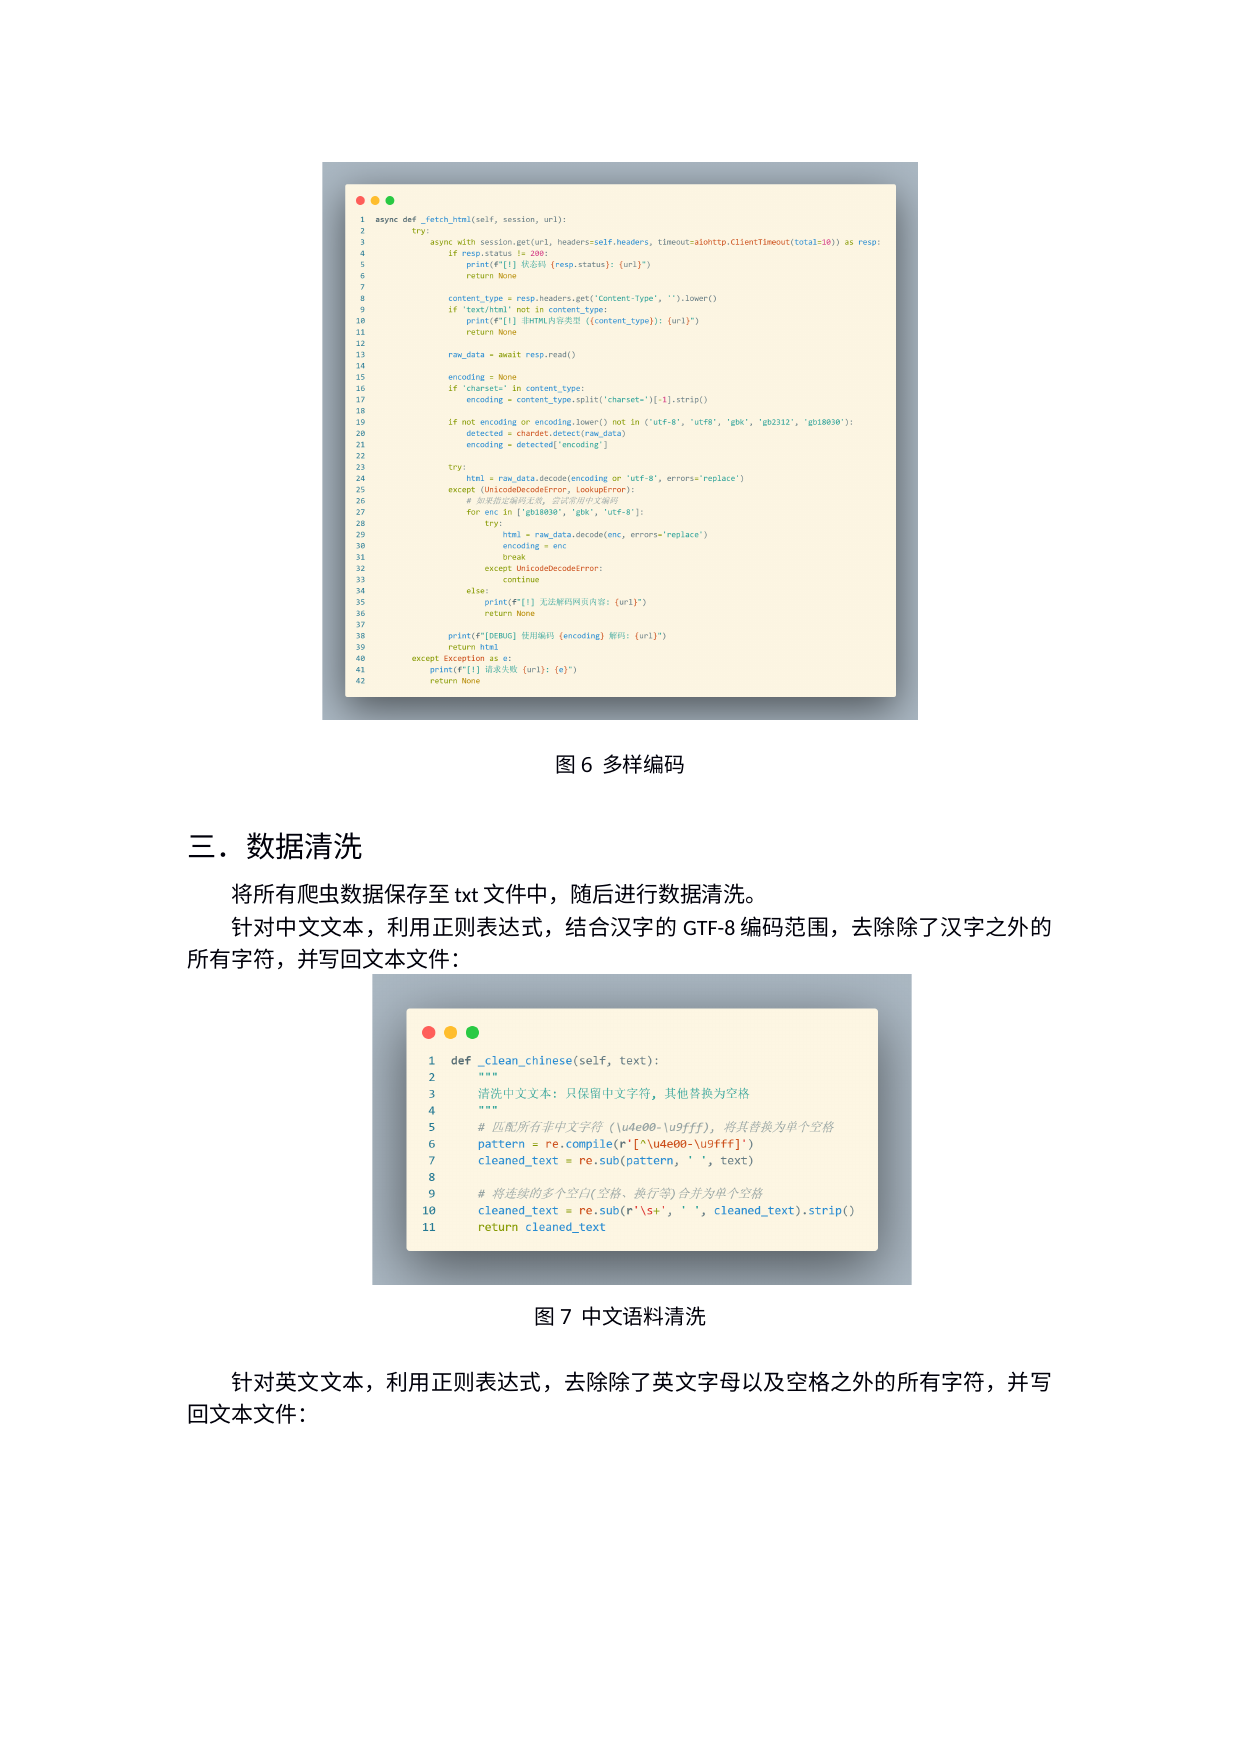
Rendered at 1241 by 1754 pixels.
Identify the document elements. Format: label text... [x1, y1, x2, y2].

picture [372, 974, 912, 1285]
text 三．数据清洗 [187, 812, 1053, 877]
text 将所有爬虫数据保存至txt文件中，随后进行数据清洗。 [187, 877, 1053, 909]
text 针对中文文本，利用正则表达式，结合汉字的GTF-8编码范围，去除除了汉字之外的所有字符，并写回文本文件： [187, 909, 1053, 974]
text 图 7 中文语料清洗 [187, 1299, 1053, 1332]
picture [322, 162, 918, 720]
text 针对英文文本，利用正则表达式，去除除了英文字母以及空格之外的所有字符，并写回文本文件： [187, 1364, 1053, 1429]
text 图 6 多样编码 [187, 747, 1053, 779]
